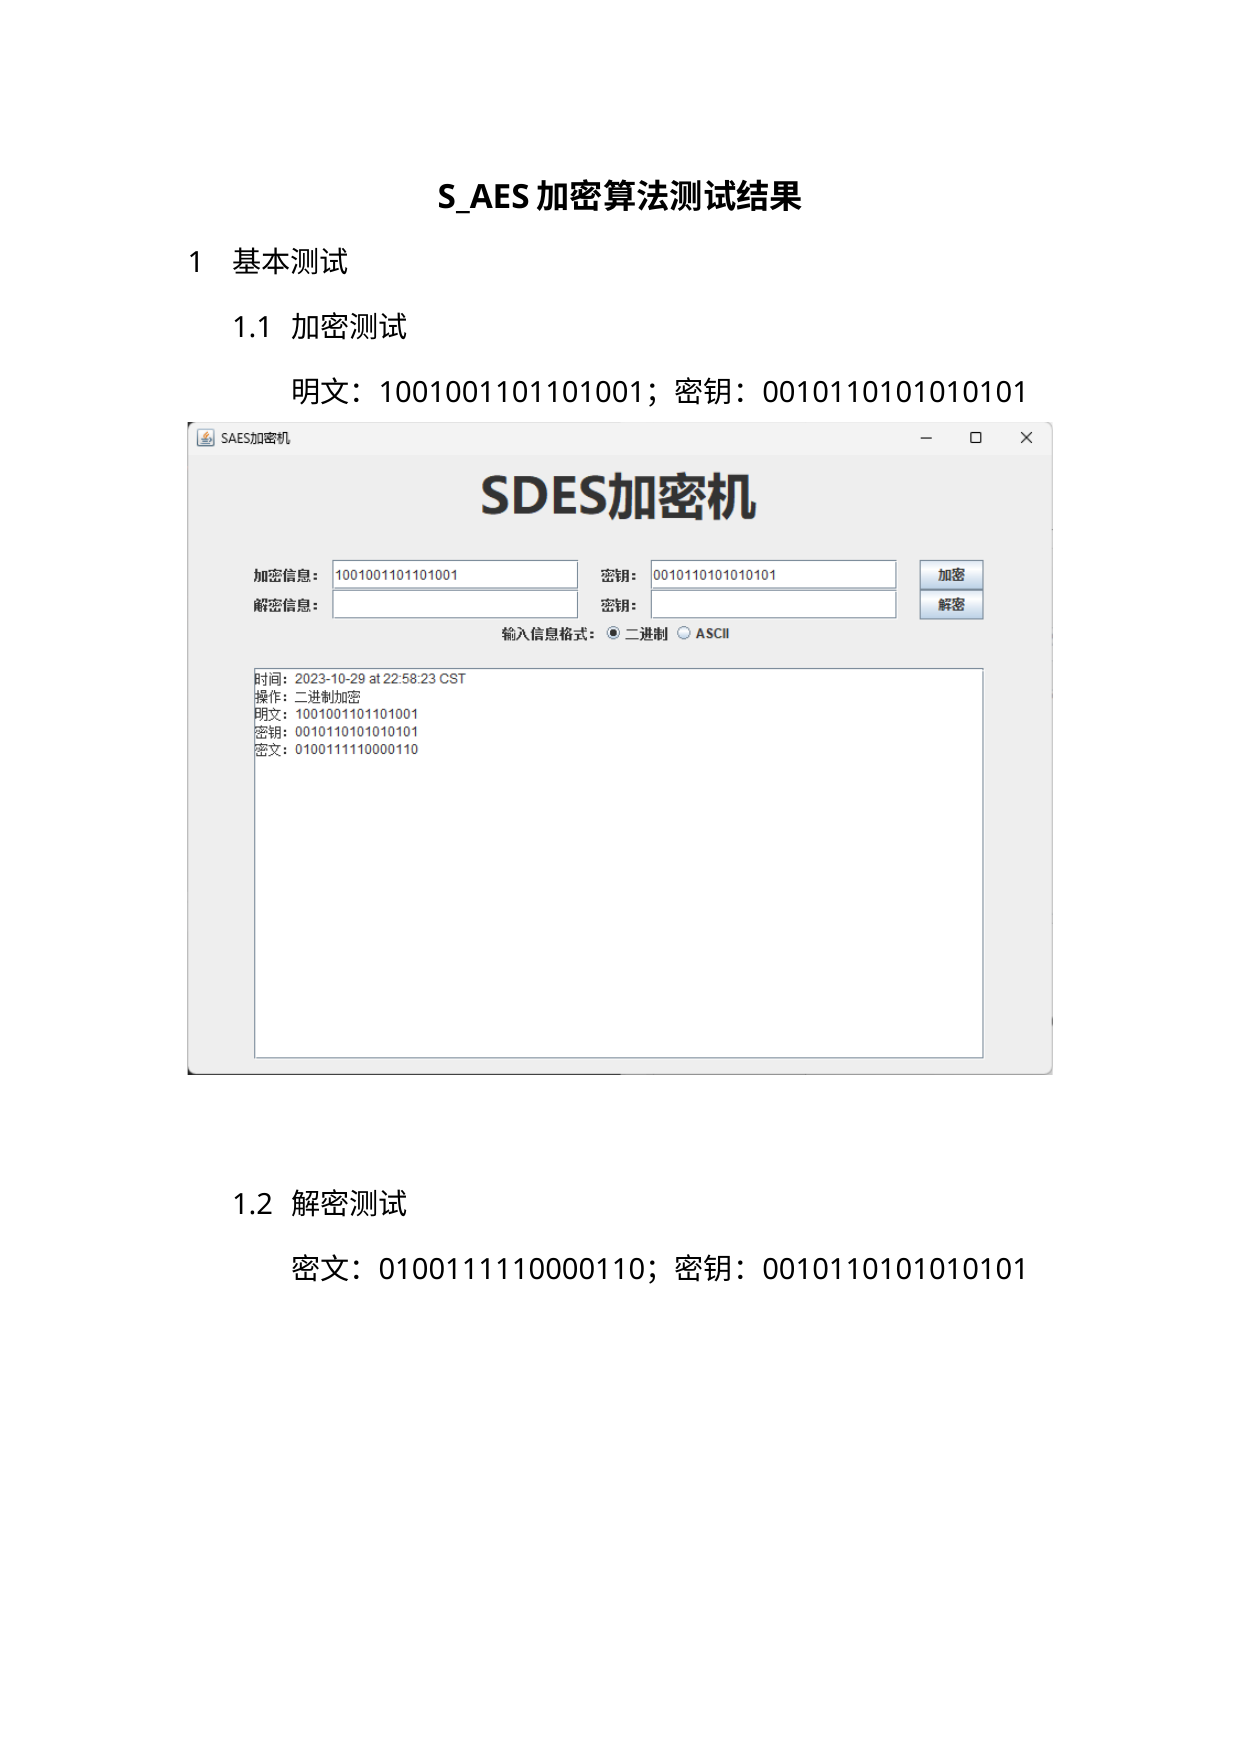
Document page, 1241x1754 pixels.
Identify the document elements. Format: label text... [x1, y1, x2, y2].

list 明文：1001001101101001；密钥：0010110101010101 [291, 357, 1053, 422]
list 基本测试 [187, 227, 1053, 292]
list 加密测试 [232, 292, 1053, 357]
list 解密测试 [232, 1169, 1053, 1234]
list 密文：0100111110000110；密钥：0010110101010101 [291, 1234, 1053, 1299]
text S_AES加密算法测试结果 [187, 162, 1053, 227]
picture [187, 422, 1053, 1075]
